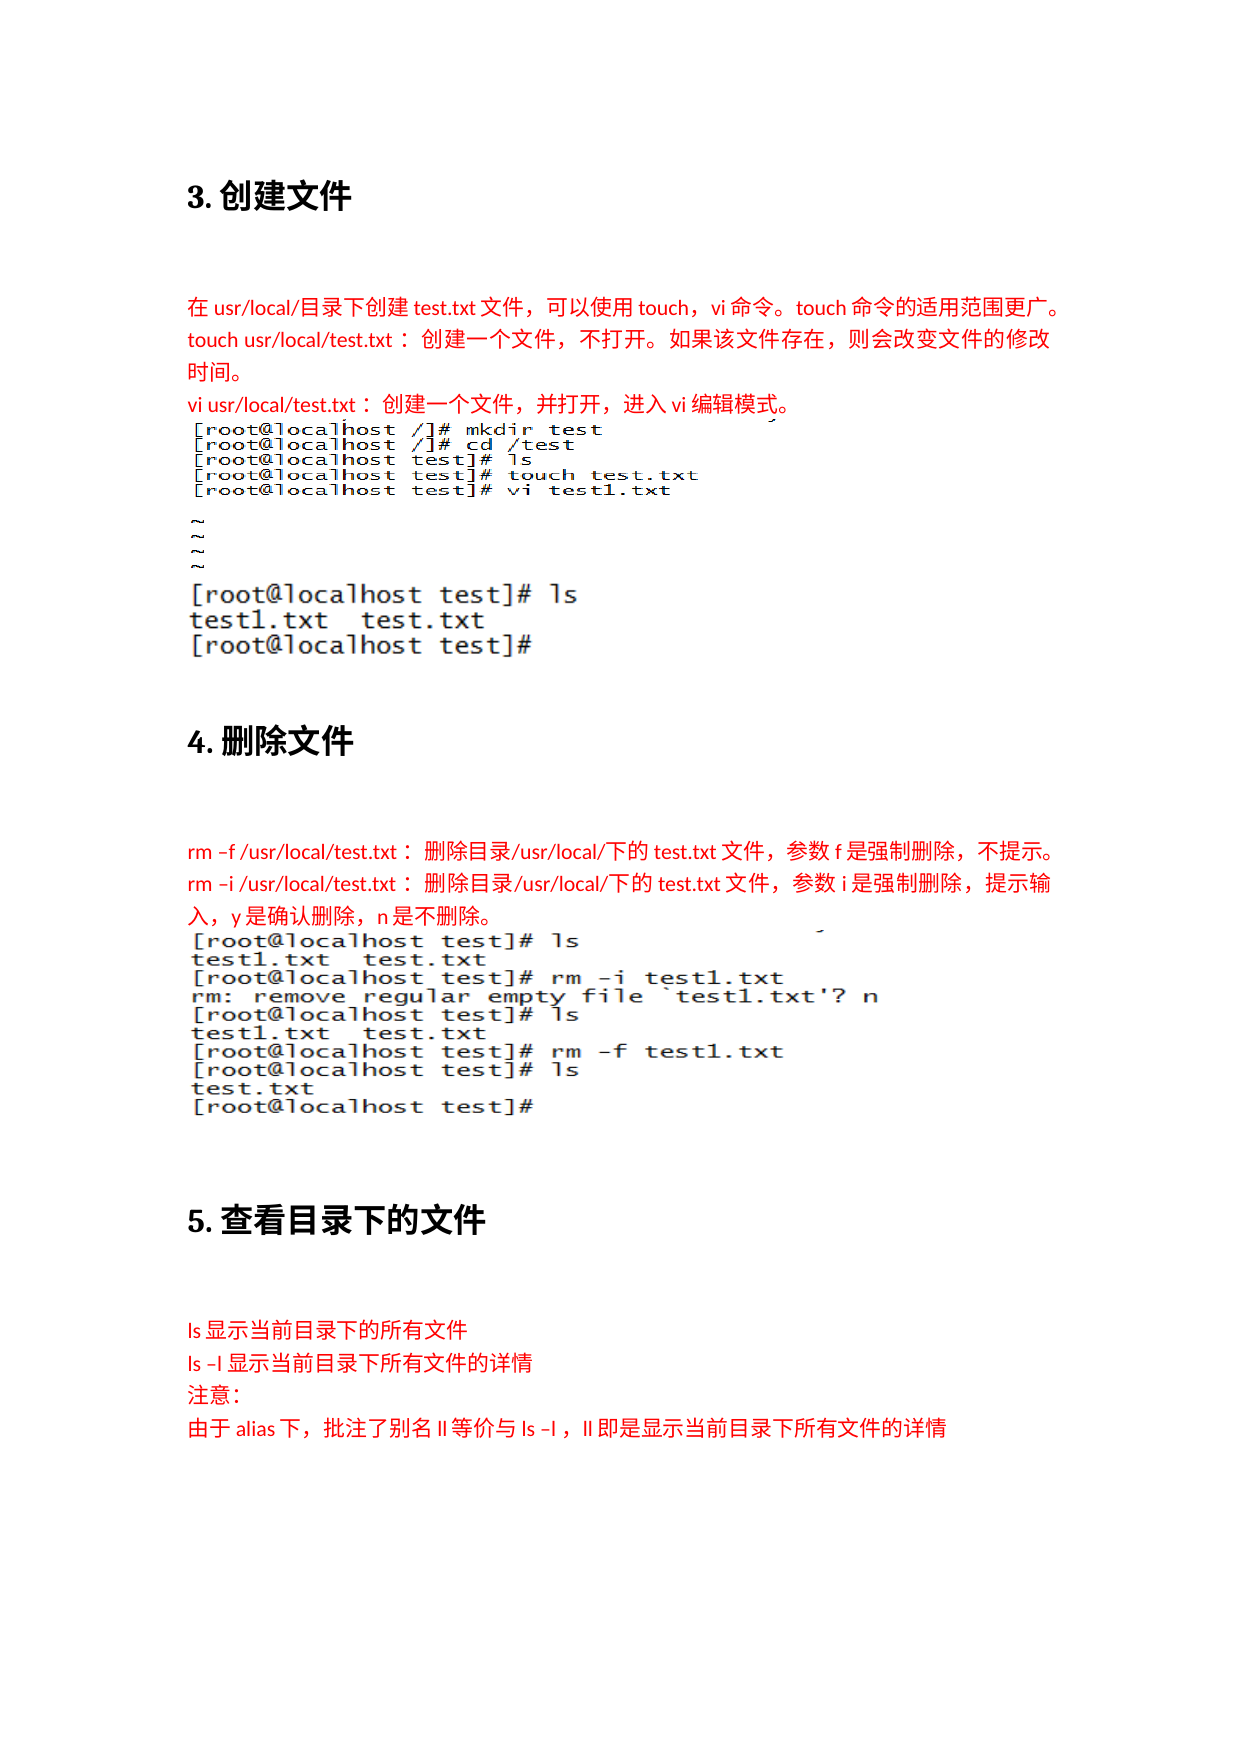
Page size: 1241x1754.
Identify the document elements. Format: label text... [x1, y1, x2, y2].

picture [187, 930, 896, 1129]
text 在usr/local/目录下创建test.txt文件，可以使用touch，vi命令。touch命令的适用范围更广。 [187, 289, 1053, 322]
subtitle 5. 查看目录下的文件 [187, 1186, 1053, 1251]
subtitle 3. 创建文件 [187, 162, 1053, 227]
text 由于alias下，批注了别名ll等价与ls –l ，ll即是显示当前目录下所有文件的详情 [187, 1410, 1053, 1443]
text ls显示当前目录下的所有文件 [187, 1313, 1053, 1345]
picture [187, 419, 778, 665]
text vi usr/local/test.txt ：创建一个文件，并打开，进入vi编辑模式。 [187, 387, 1053, 419]
subtitle 4. 删除文件 [187, 706, 1053, 771]
text touch usr/local/test.txt ：创建一个文件，不打开。如果该文件存在，则会改变文件的修改时间。 [187, 322, 1053, 387]
text rm –f /usr/local/test.txt ：删除目录/usr/local/下的test.txt文件，参数f是强制删除，不提示。 [187, 833, 1053, 866]
text rm –i /usr/local/test.txt ：删除目录/usr/local/下的test.txt文件，参数i是强制删除，提示输入，y是确认删除，n是不删除。 [187, 866, 1053, 931]
text ls –l 显示当前目录下所有文件的详情 [187, 1345, 1053, 1378]
text 注意： [187, 1378, 1053, 1410]
